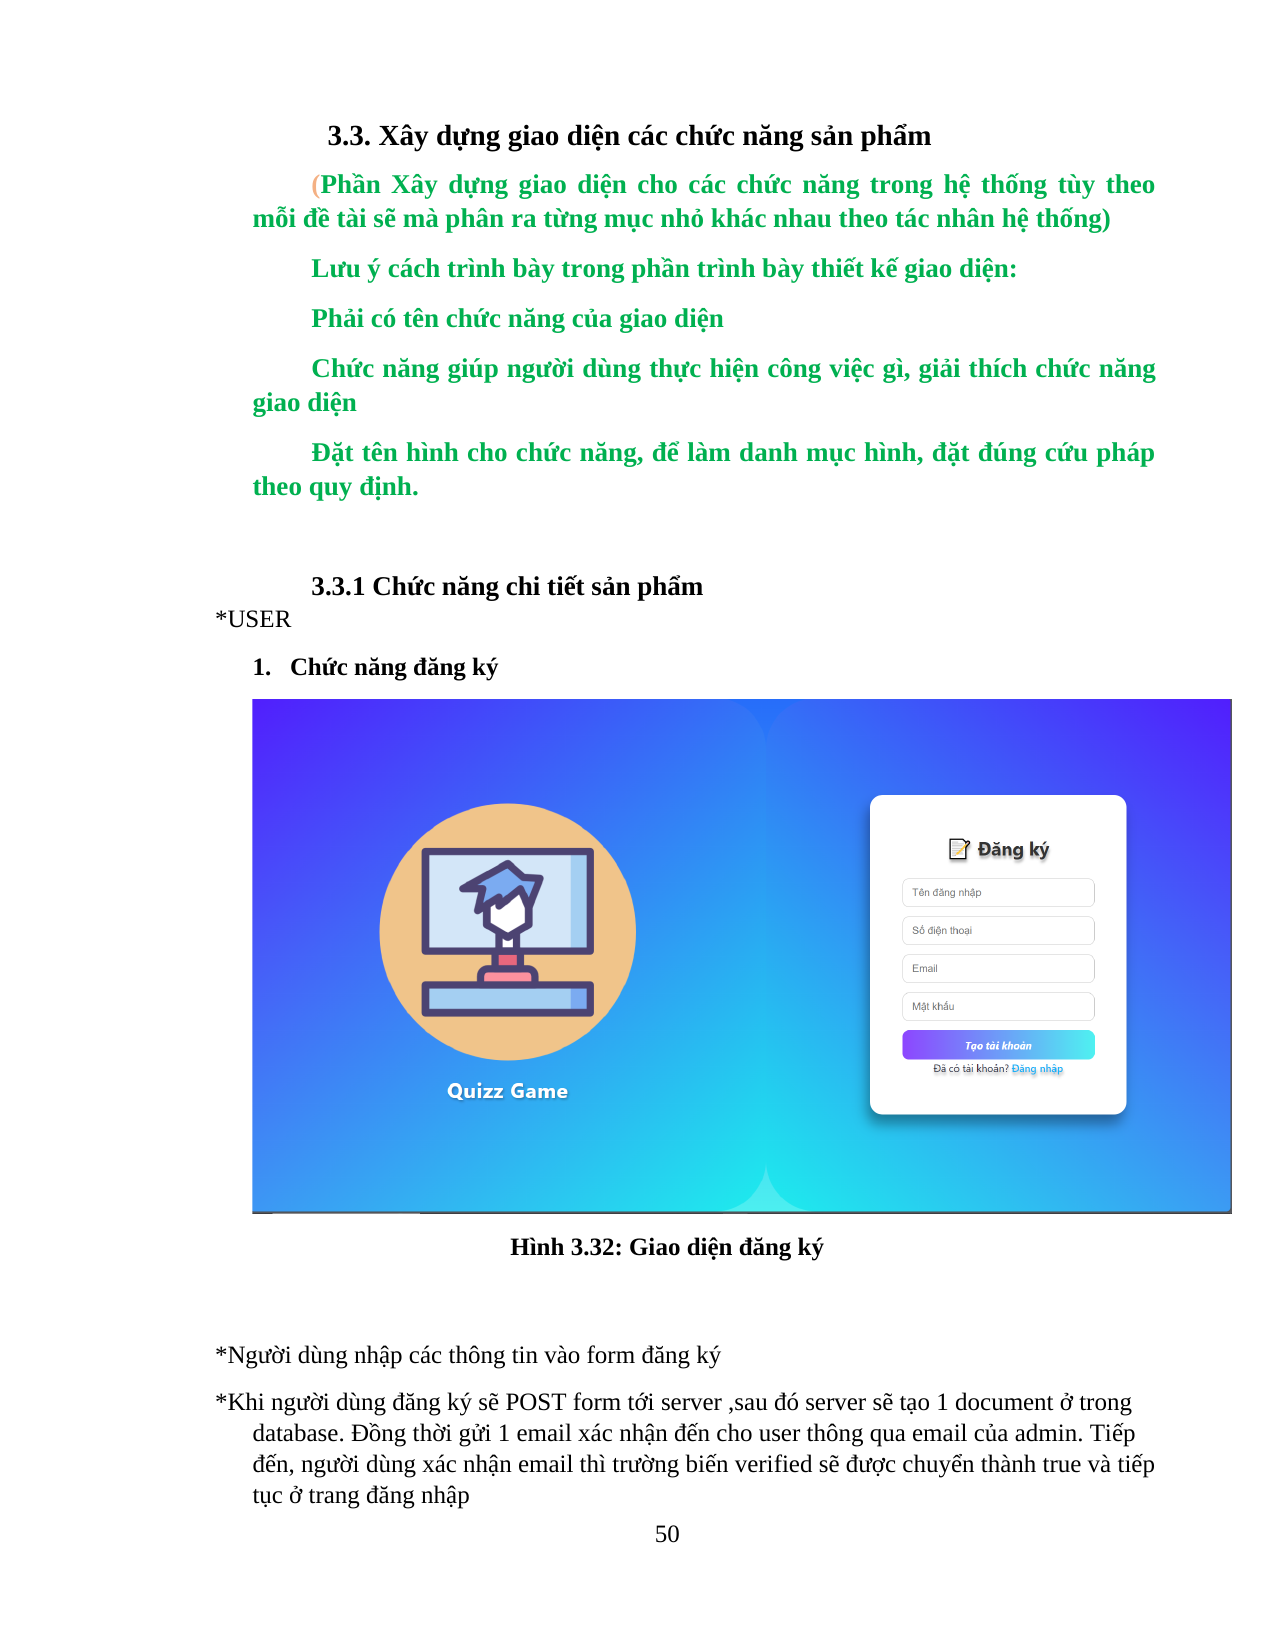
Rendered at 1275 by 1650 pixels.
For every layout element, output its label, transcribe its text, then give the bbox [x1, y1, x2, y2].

text Lưu ý cách trình bày trong phần trình bày thiết kế giao diện: [252, 252, 1157, 283]
list Chức năng đăng ký [252, 652, 1157, 680]
text *Người dùng nhập các thông tin vào form đăng ký [215, 1340, 1157, 1368]
text Hình 3.32: Giao diện đăng ký [177, 1232, 1157, 1261]
text *USER [215, 604, 1157, 633]
text (Phần Xây dựng giao diện cho các chức năng trong hệ thống tùy theo mỗi đề tài sẽ mà phân ra từng mục nhỏ khác nhau theo tác nhân hệ thống) [252, 168, 1157, 233]
text Chức năng giúp người dùng thực hiện công việc gì, giải thích chức năng giao diện [252, 353, 1157, 417]
text *Khi người dùng đăng ký sẽ POST form tới server ,sau đó server sẽ tạo 1 document ở trong database. Đồng thời gửi 1 email xác nhận đến cho user thông qua email của admin. Tiếp đến, người dùng xác nhận email thì trường biến verified sẽ được chuyển thành true và tiếp tục ở trang đăng nhập [215, 1387, 1157, 1509]
subtitle 3.3.1 Chức năng chi tiết sản phẩm [252, 570, 1157, 601]
text Phải có tên chức năng của giao diện [252, 302, 1157, 333]
text Đặt tên hình cho chức năng, để làm danh mục hình, đặt đúng cứu pháp theo quy định. [252, 436, 1157, 501]
picture [252, 699, 1232, 1214]
subtitle 3.3. Xây dựng giao diện các chức năng sản phẩm [252, 118, 1157, 152]
